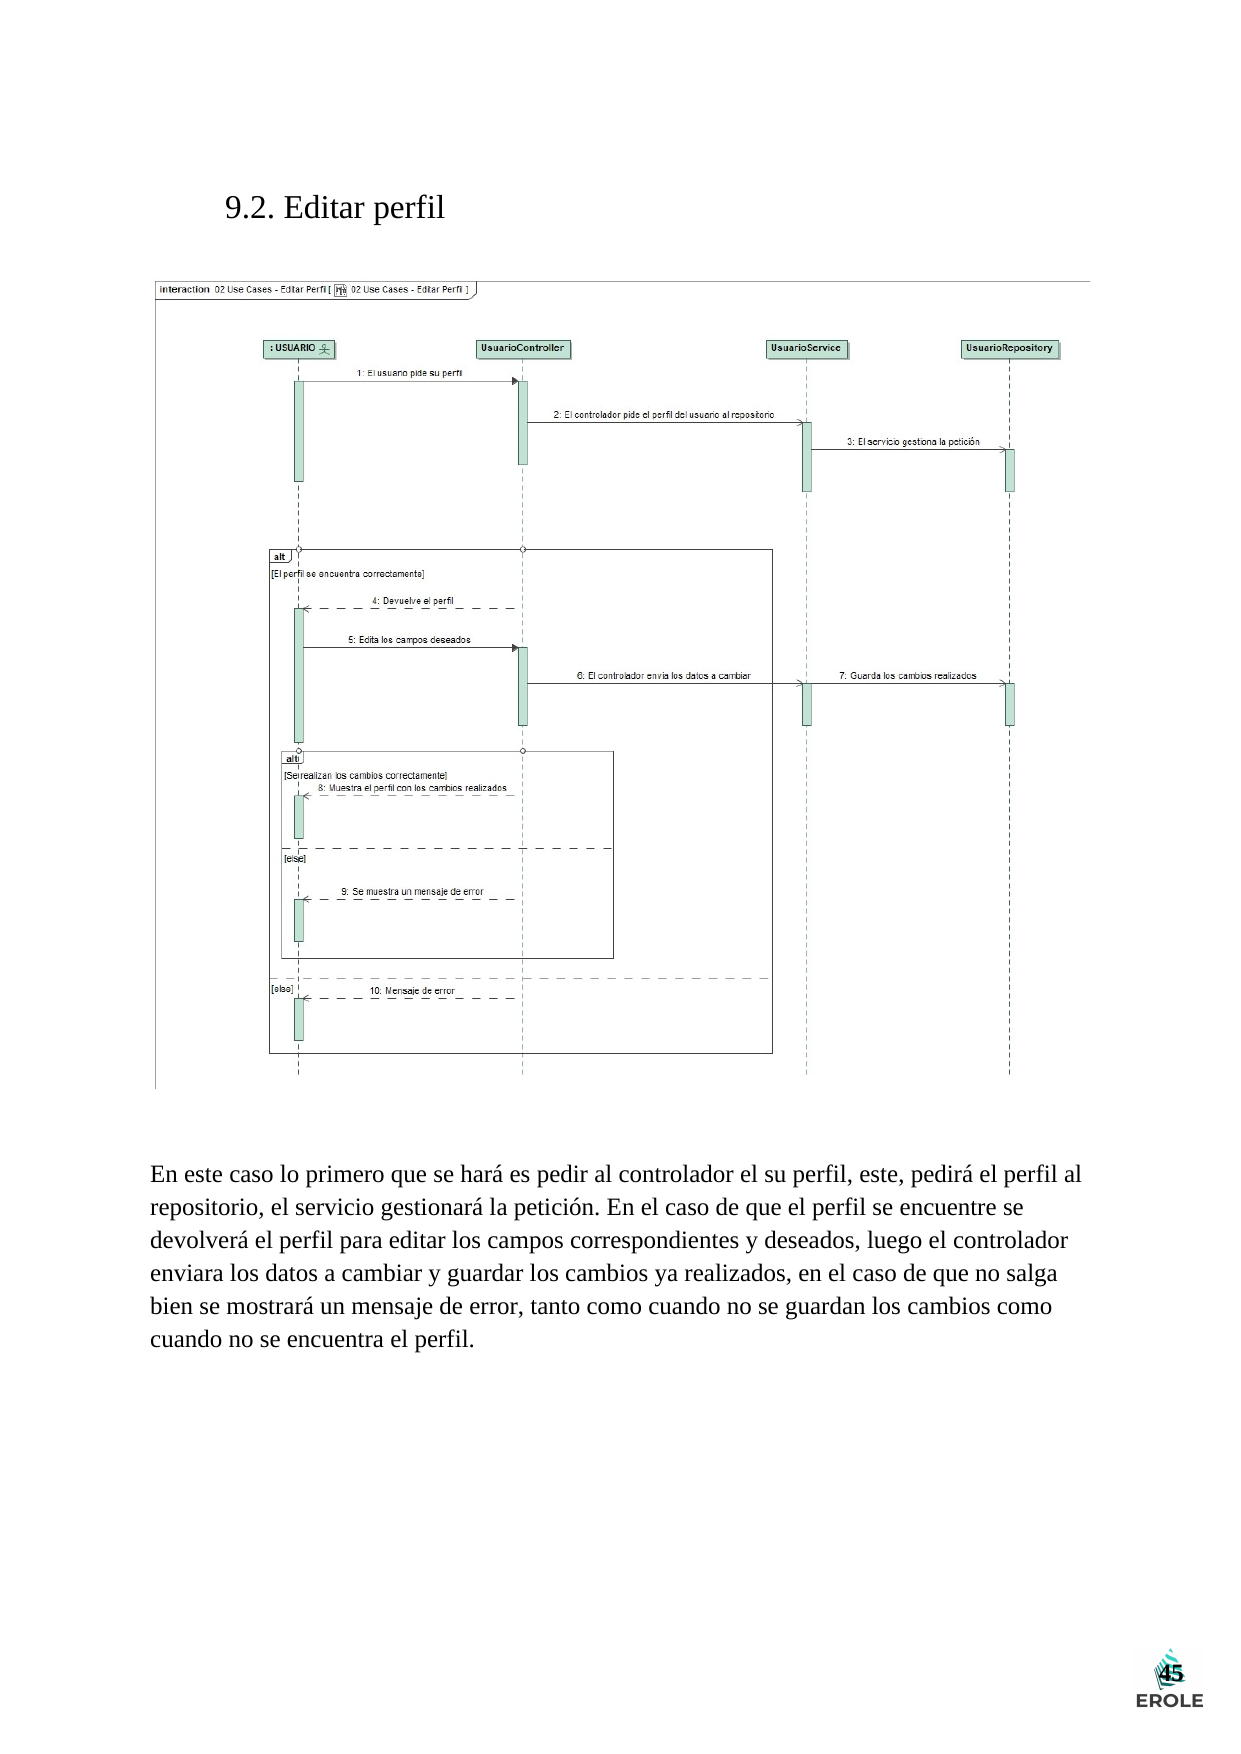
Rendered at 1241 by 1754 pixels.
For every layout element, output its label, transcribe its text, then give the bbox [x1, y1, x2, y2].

subtitle 9.2. Editar perfil [150, 187, 1090, 226]
text En este caso lo primero que se hará es pedir al controlador el su perfil, este, pedirá el perfil al repositorio, el servicio gestionará la petición. En el caso de que el perfil se encuentre se devolverá el perfil para editar los campos correspondientes y deseados, luego el controlador enviara los datos a cambiar y guardar los cambios ya realizados, en el caso de que no salga bien se mostrará un mensaje de error, tanto como cuando no se guardan los cambios como cuando no se encuentra el perfil. [150, 1159, 1090, 1352]
picture [150, 277, 1091, 1089]
picture [1132, 1647, 1205, 1709]
